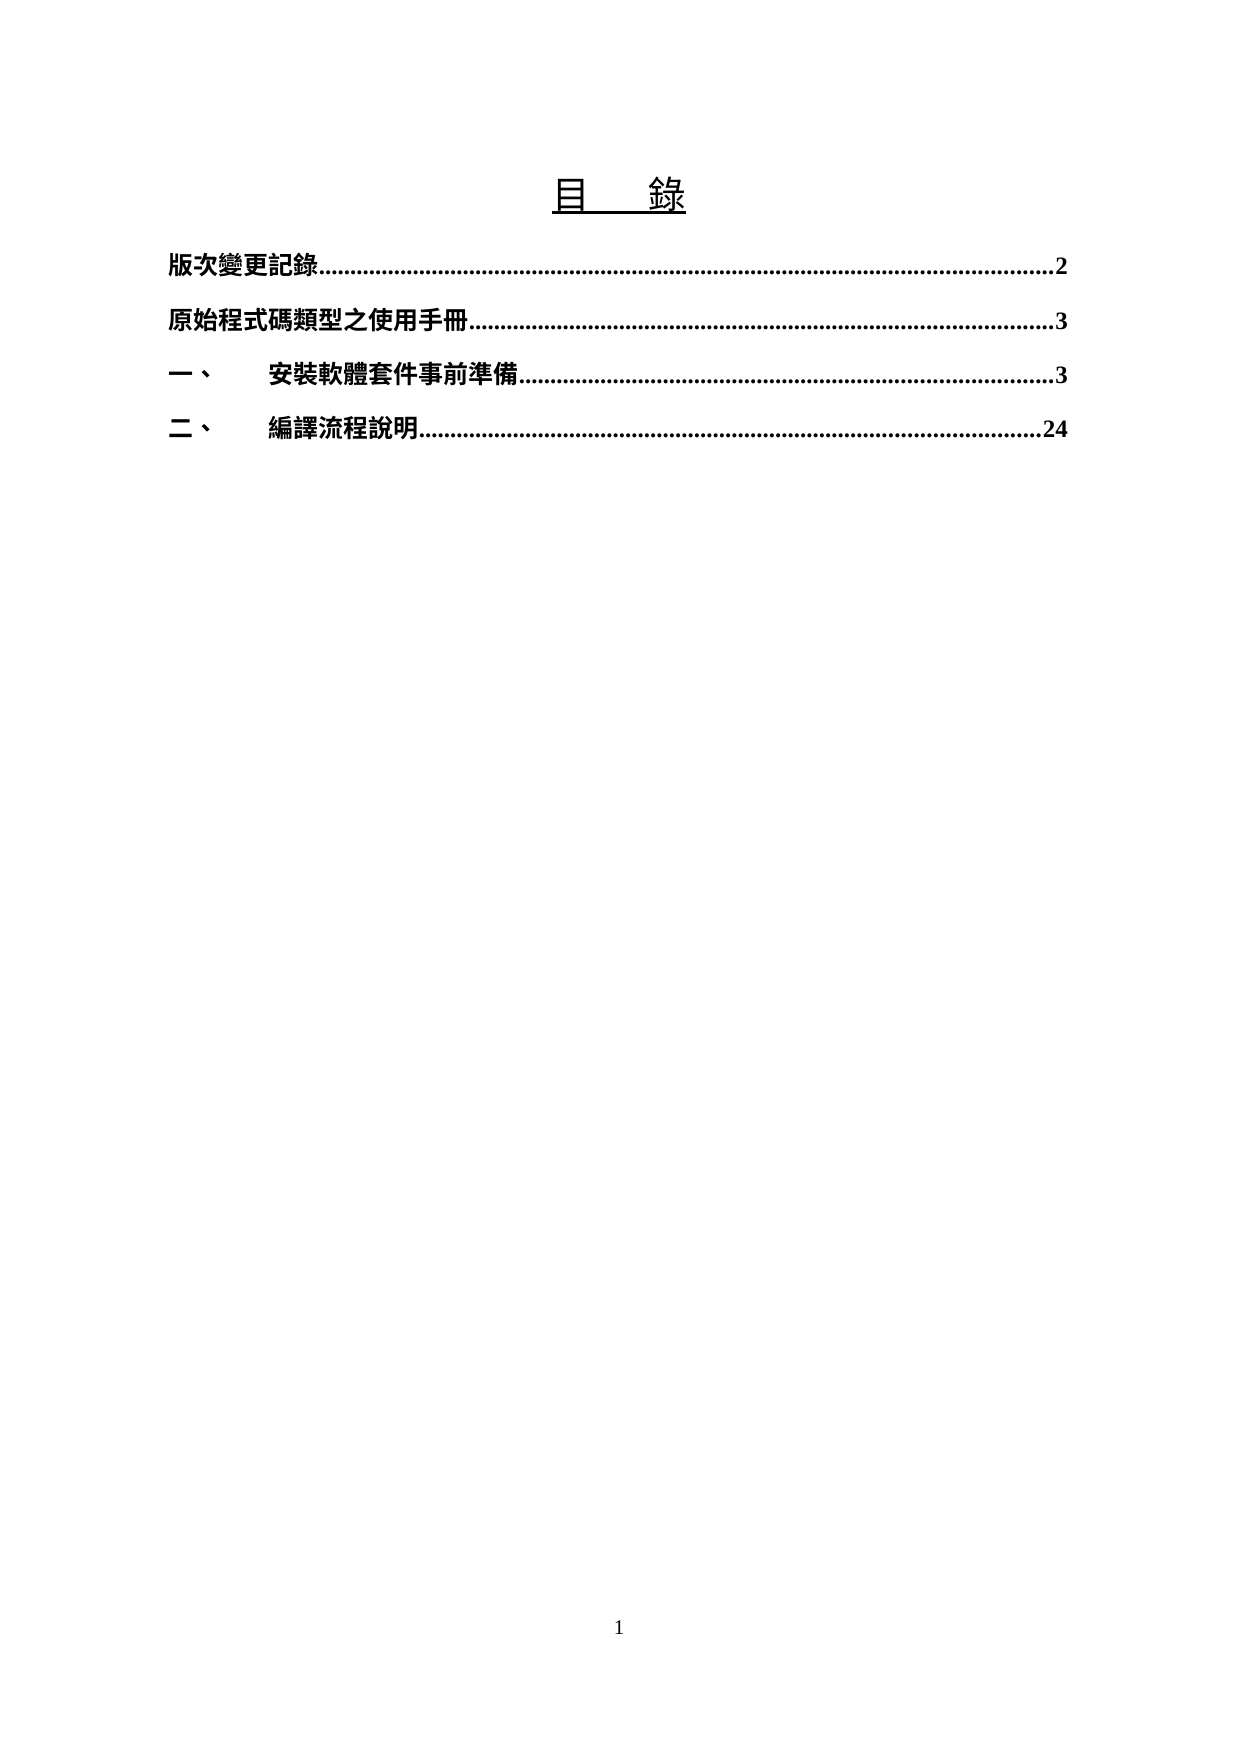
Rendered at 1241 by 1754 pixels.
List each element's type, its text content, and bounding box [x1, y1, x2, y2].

text 二、 編譯流程說明 24 [169, 409, 1069, 445]
text 版次變更記錄 2 [169, 246, 1069, 282]
text 一、 安裝軟體套件事前準備 3 [169, 354, 1069, 391]
text 原始程式碼類型之使用手冊 3 [169, 300, 1069, 336]
text 目 錄 [169, 164, 1069, 219]
